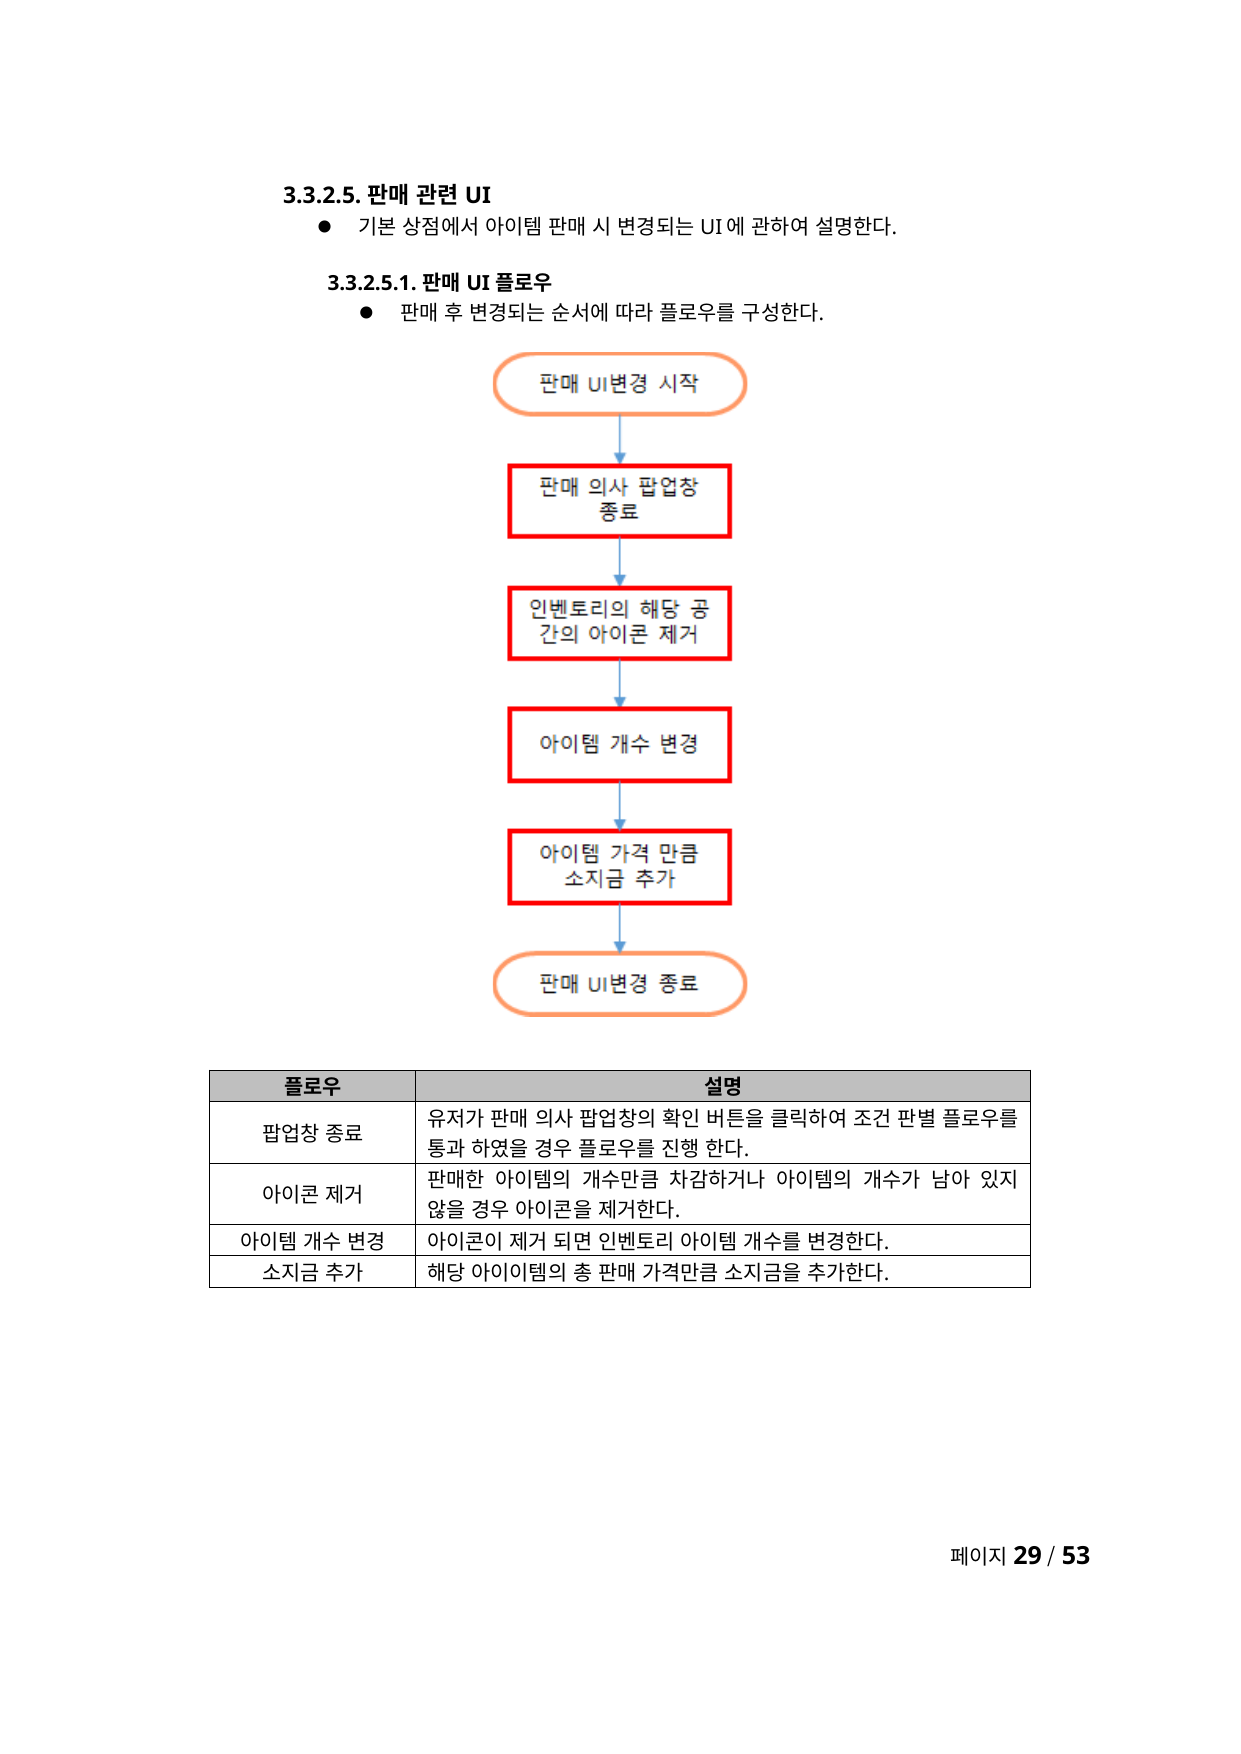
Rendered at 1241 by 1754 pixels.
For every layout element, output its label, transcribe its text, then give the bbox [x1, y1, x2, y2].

table_cell 팝업창 종료 [210, 1102, 415, 1162]
text 판매 UI 플로우 [327, 266, 1090, 296]
text 판매 관련 UI [283, 177, 1090, 211]
list 기본 상점에서 아이템 판매 시 변경되는 UI에 관하여 설명한다. [317, 211, 1090, 241]
table_header 플로우 [210, 1071, 415, 1101]
list 판매 후 변경되는 순서에 따라 플로우를 구성한다. [358, 296, 1090, 327]
table_cell 해당 아이이템의 총 판매 가격만큼 소지금을 추가한다. [416, 1256, 1030, 1287]
table_cell 판매한 아이템의 개수만큼 차감하거나 아이템의 개수가 남아 있지 않을 경우 아이콘을 제거한다. [416, 1164, 1030, 1224]
table_cell 유저가 판매 의사 팝업창의 확인 버튼을 클릭하여 조건 판별 플로우를 통과 하였을 경우 플로우를 진행 한다. [416, 1102, 1030, 1162]
table_cell 아이콘이 제거 되면 인벤토리 아이템 개수를 변경한다. [416, 1225, 1030, 1255]
table_cell 아이콘 제거 [210, 1164, 415, 1224]
table_cell 소지금 추가 [210, 1256, 415, 1287]
picture [492, 352, 748, 1017]
table_cell 아이템 개수 변경 [210, 1225, 415, 1255]
table_header 설명 [416, 1071, 1030, 1101]
